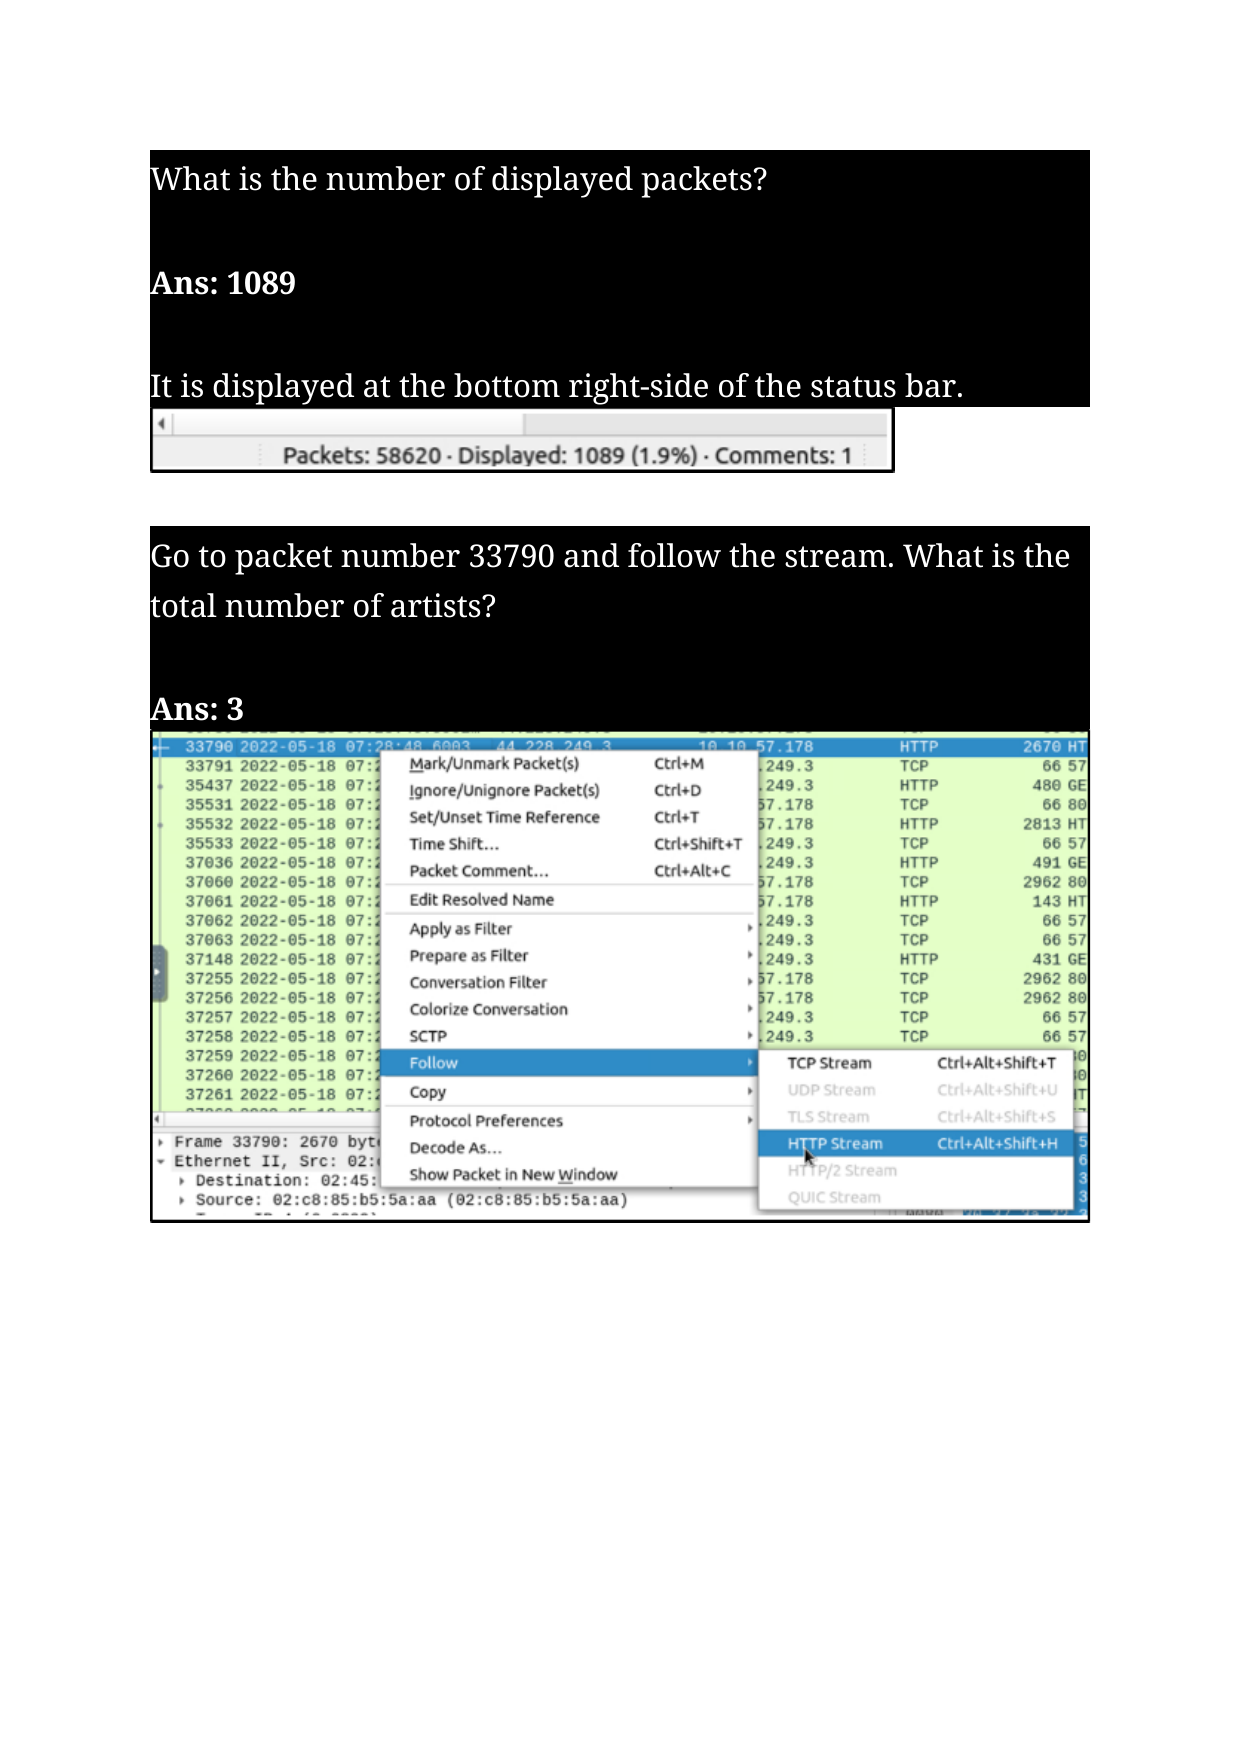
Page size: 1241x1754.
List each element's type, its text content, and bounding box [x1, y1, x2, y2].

picture [150, 407, 895, 473]
text What is the number of displayed packets? [150, 150, 1090, 200]
picture [150, 729, 1091, 1223]
text It is displayed at the bottom right-side of the status bar. [150, 357, 1090, 407]
text Go to packet number 33790 and follow the stream. What is the total number of artists? [150, 526, 1090, 626]
text Ans: 3 [150, 680, 1090, 729]
text Ans: 1089 [150, 253, 1090, 303]
